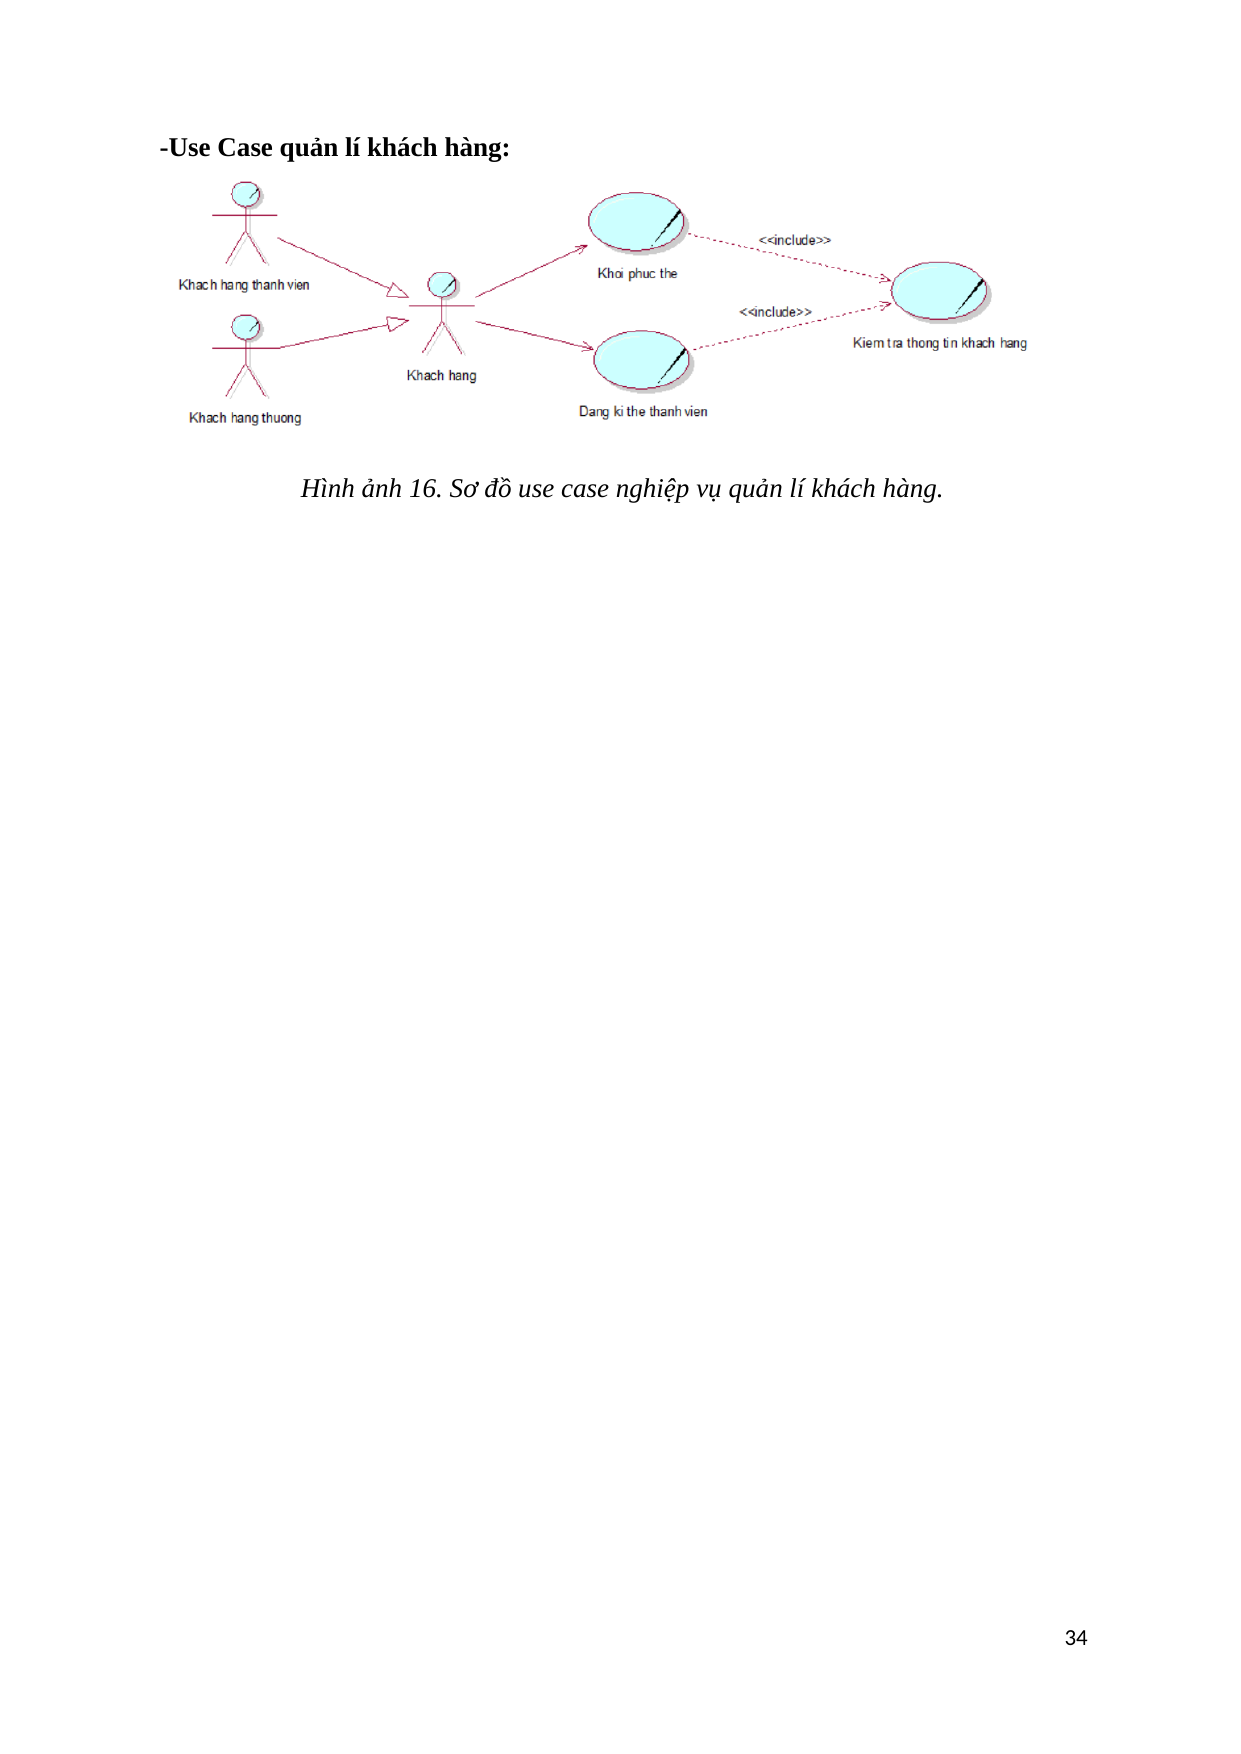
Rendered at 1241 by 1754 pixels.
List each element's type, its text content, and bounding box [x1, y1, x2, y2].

text Hình ảnh 16. Sơ đồ use case nghiệp vụ quản lí khách hàng. [159, 472, 1087, 504]
picture [159, 164, 1060, 454]
